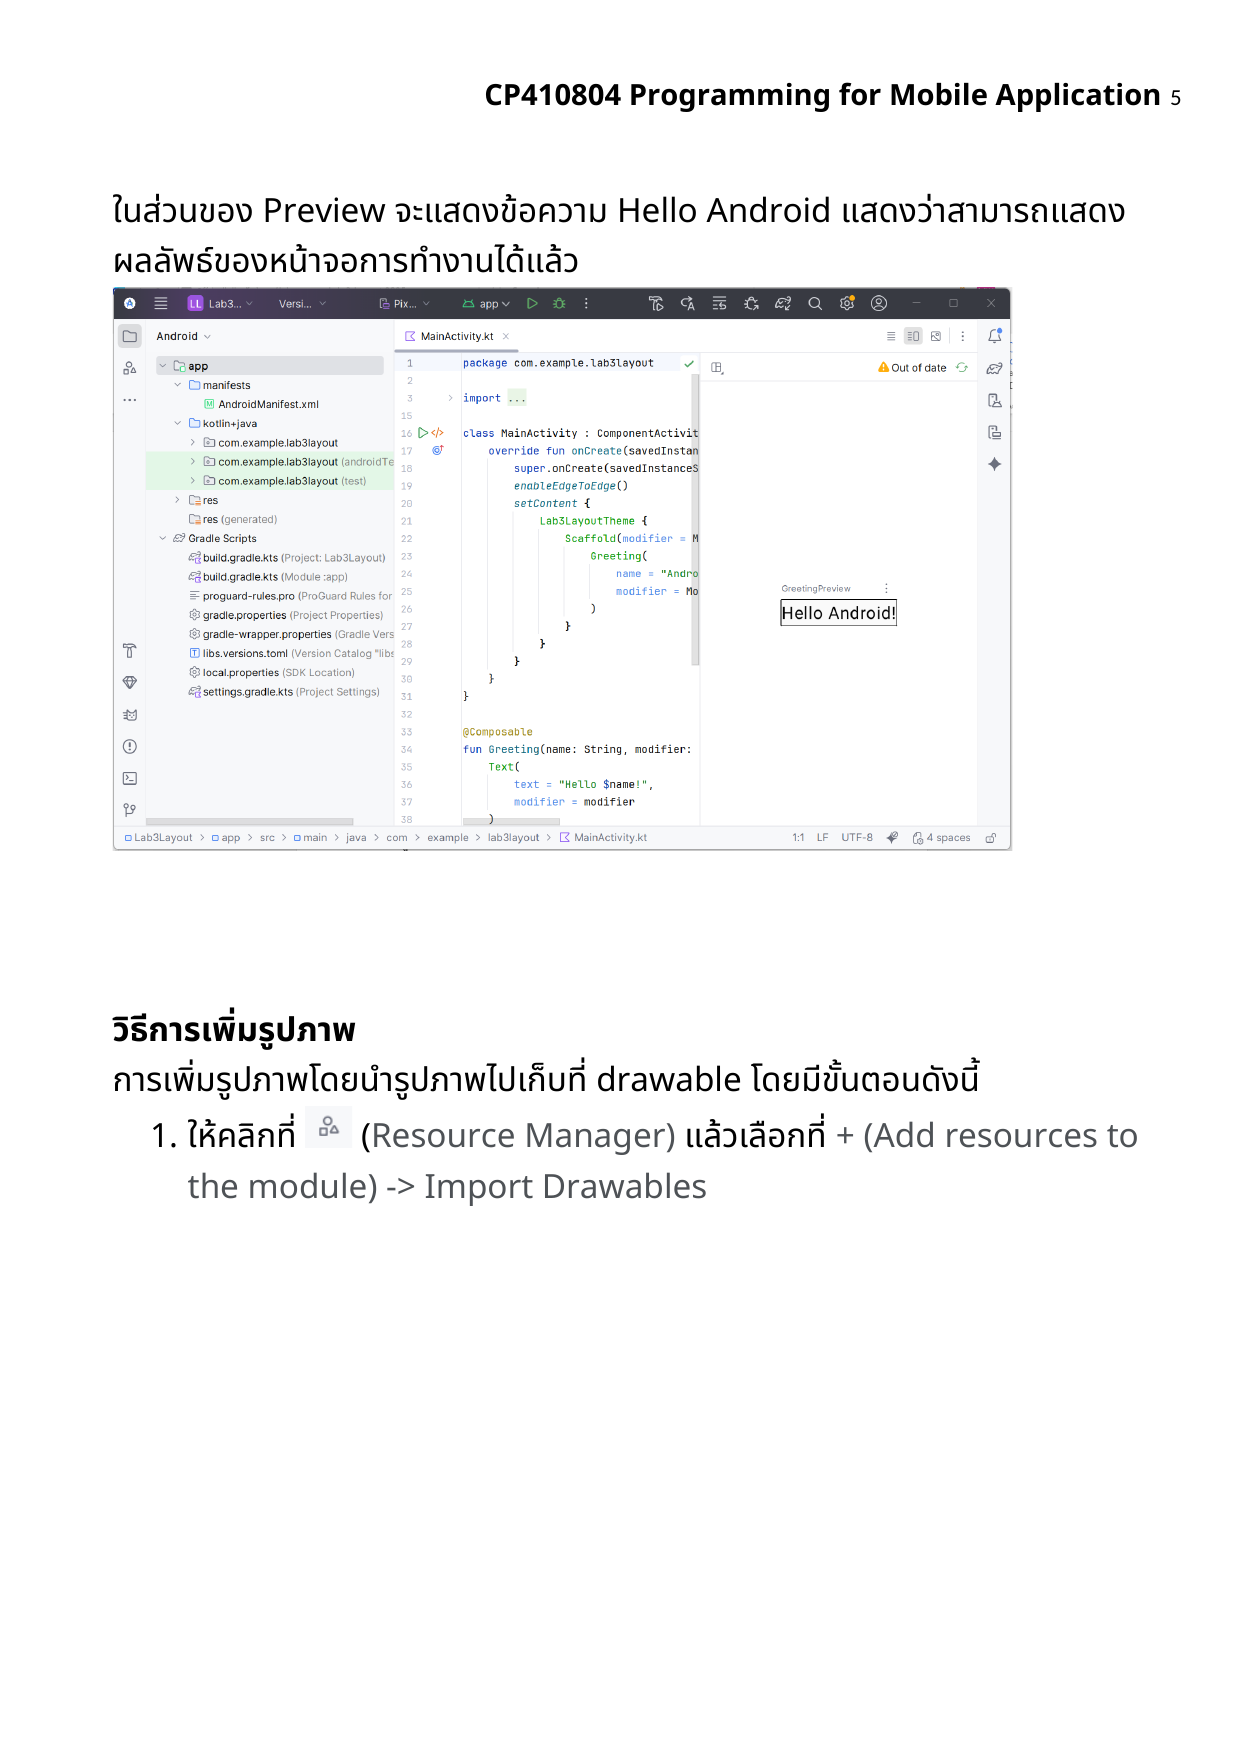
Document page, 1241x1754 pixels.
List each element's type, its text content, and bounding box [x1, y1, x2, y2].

text ในส่วนของ Preview จะแสดงข้อความ Hello Android แสดงว่าสามารถแสดงผลลัพธ์ของหน้าจอการทำงานได้แล้ว [112, 187, 1181, 288]
text วิธีการเพิ่มรูปภาพ [112, 1006, 1181, 1056]
text การเพิ่มรูปภาพโดยนำรูปภาพไปเก็บที่ drawable โดยมีขั้นตอนดังนี้ [112, 1056, 1181, 1107]
list ให้คลิกที่ (Resource Manager) แล้วเลือกที่ + (Add resources to the module) -> Import Drawables [150, 1107, 1181, 1208]
picture [305, 1106, 353, 1148]
picture [112, 287, 1013, 851]
